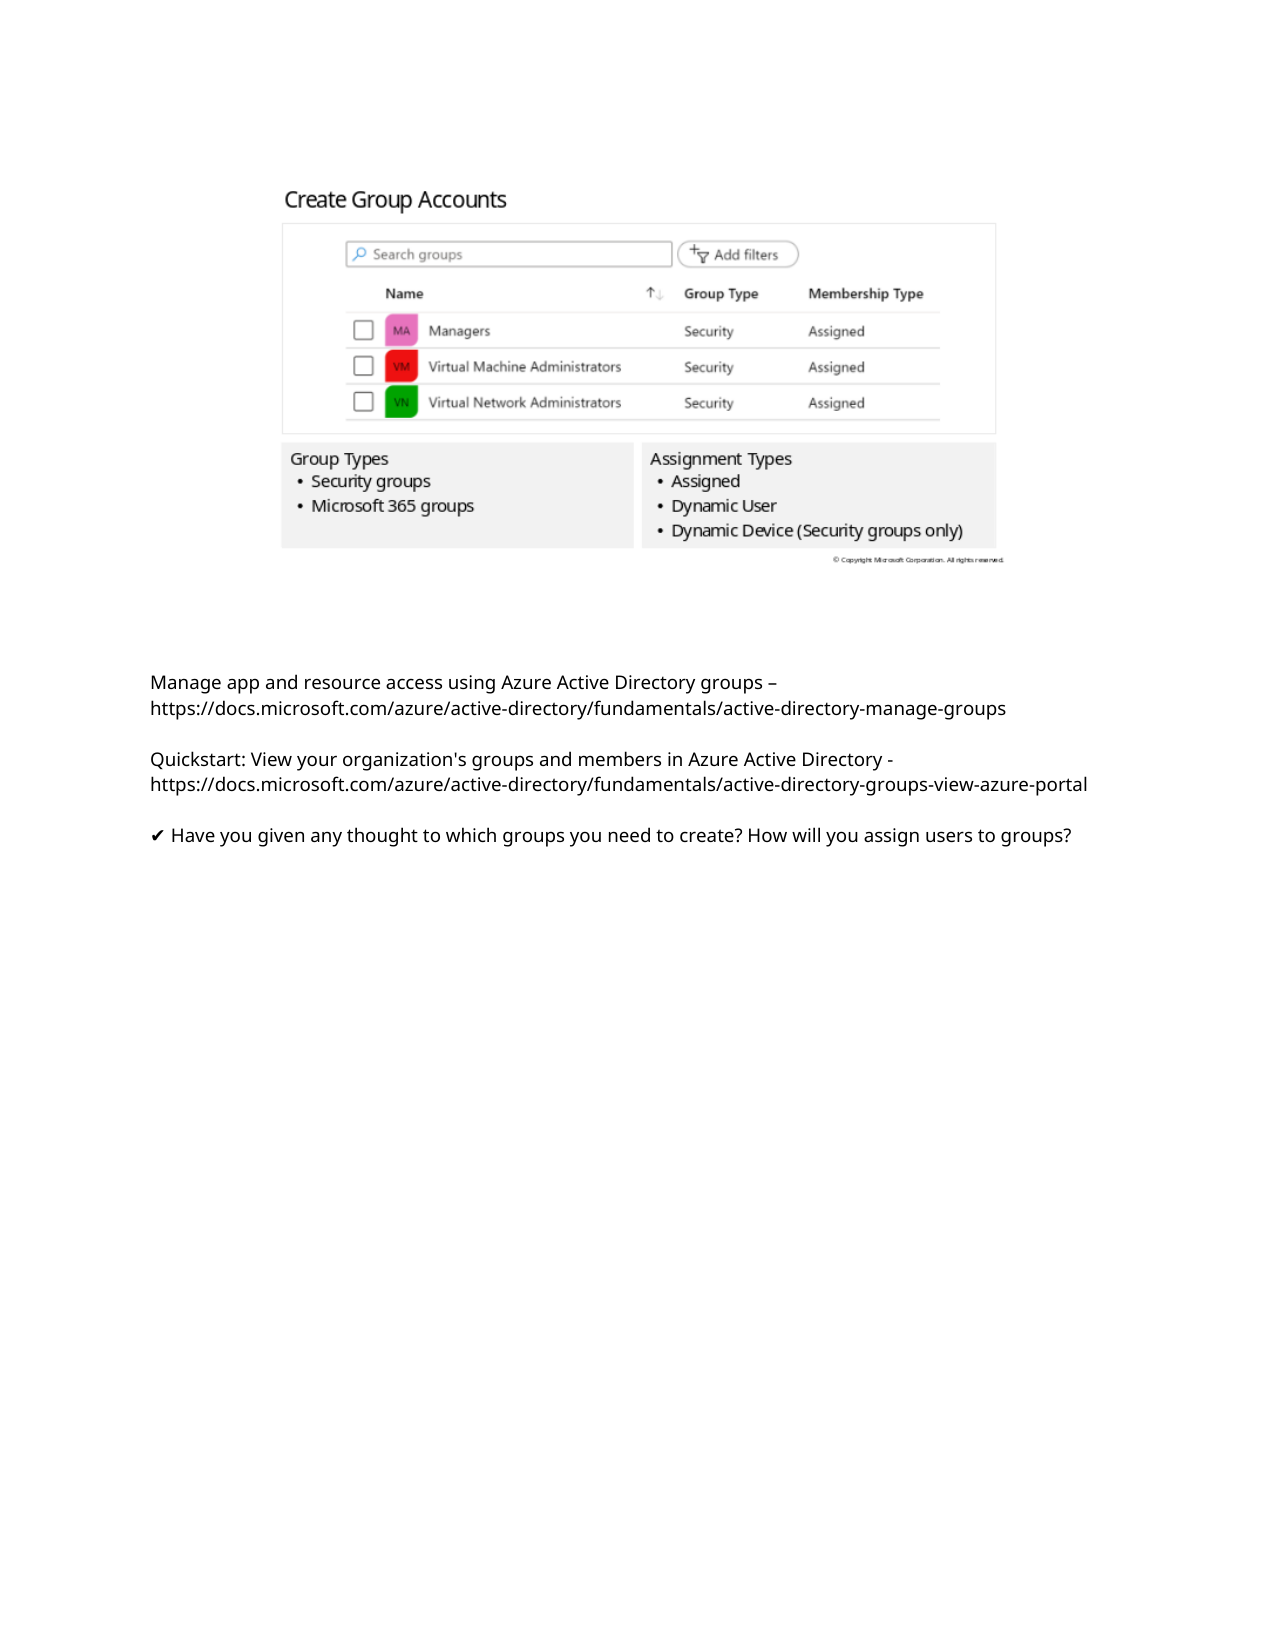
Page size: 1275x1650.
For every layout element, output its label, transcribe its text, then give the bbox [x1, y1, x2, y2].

text Manage app and resource access using Azure Active Directory groups – https://docs.microsoft.com/azure/active-directory/fundamentals/active-directory-manage-groups [150, 669, 1125, 720]
text Quickstart: View your organization's groups and members in Azure Active Directory - https://docs.microsoft.com/azure/active-directory/fundamentals/active-directory-groups-view-azure-portal [150, 746, 1125, 797]
text ✔️ Have you given any thought to which groups you need to create? How will you assign users to groups? [150, 822, 1125, 848]
